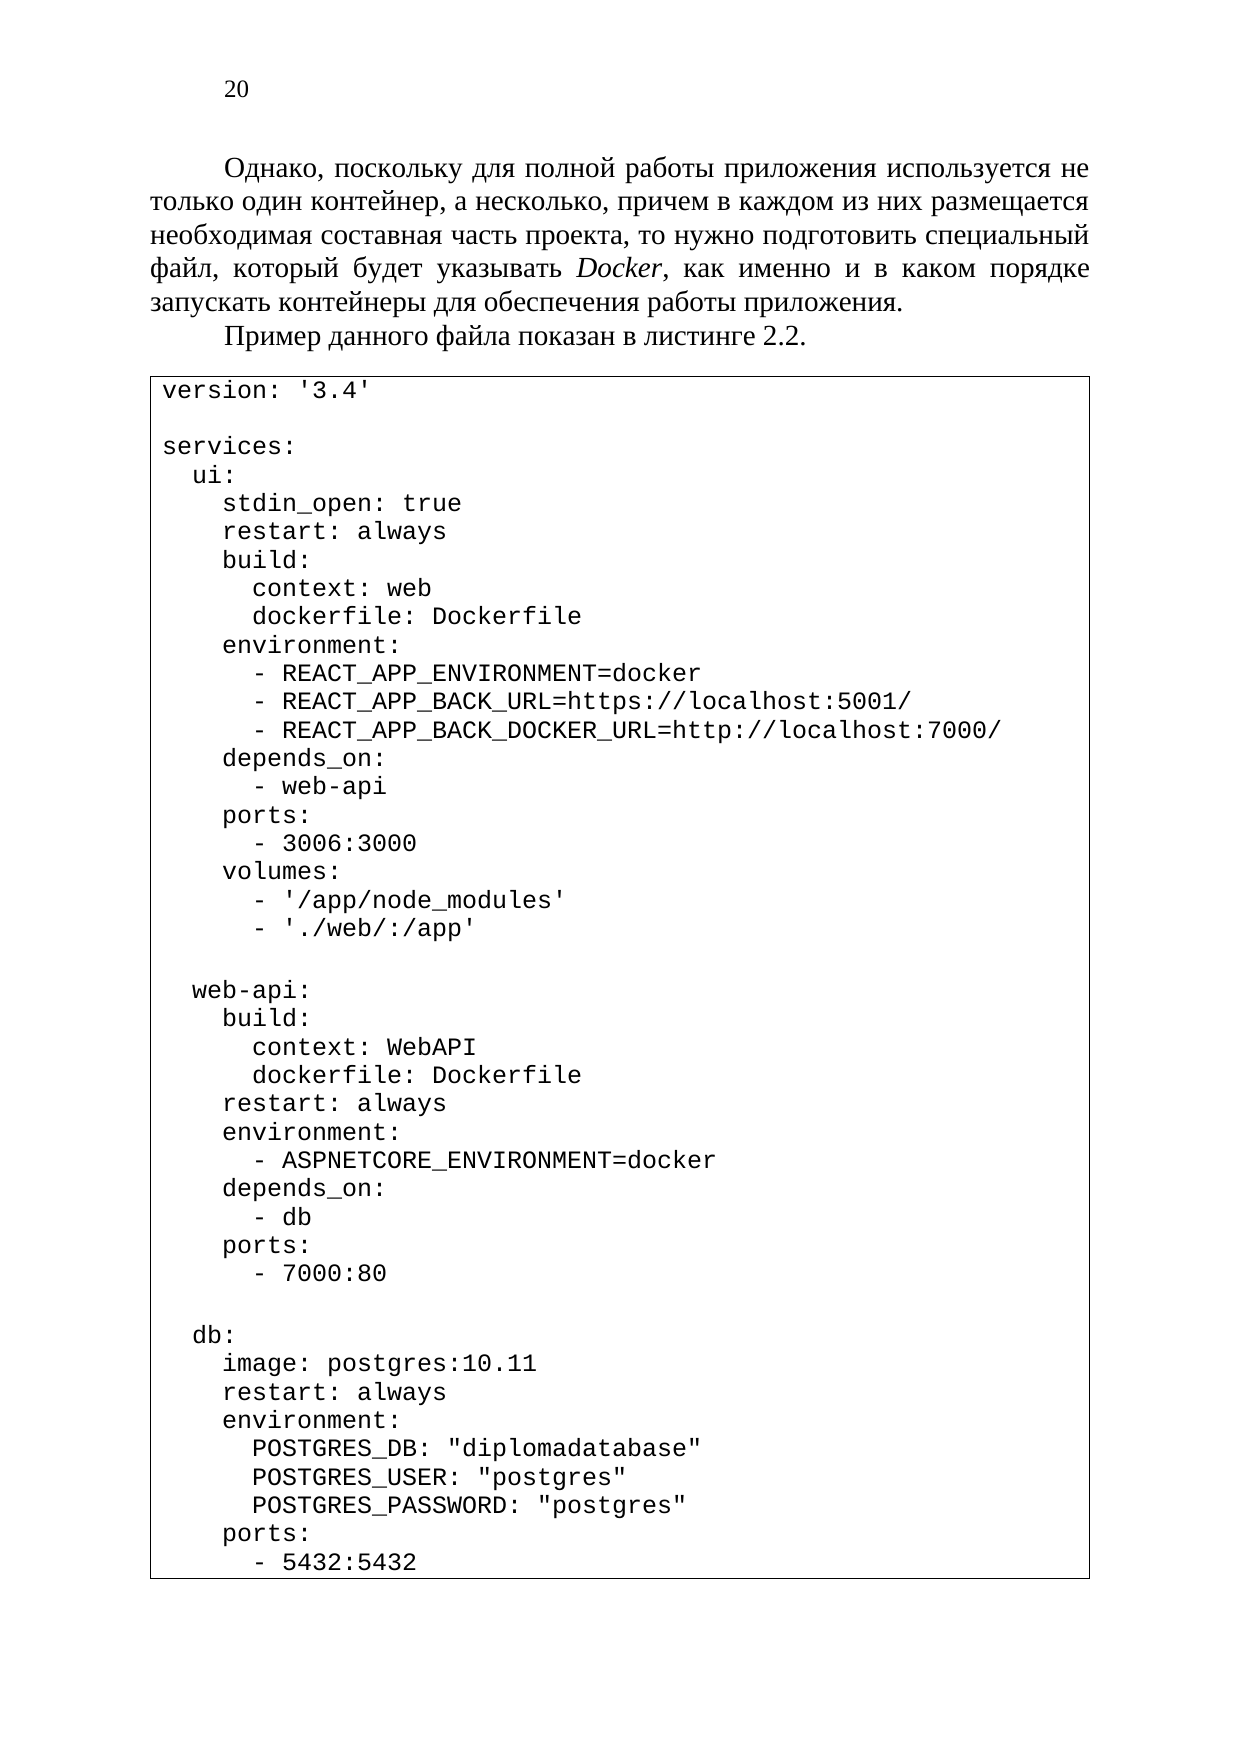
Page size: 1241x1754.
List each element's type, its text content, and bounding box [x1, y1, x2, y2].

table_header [151, 377, 1089, 1578]
text Пример данного файла показан в листинге 2.2. [150, 318, 1090, 351]
text Однако, поскольку для полной работы приложения используется не только один контейнер, а несколько, причем в каждом из них размещается необходимая составная часть проекта, то нужно подготовить специальный файл, который будет указывать Docker, как именно и в каком порядке запускать контейнеры для обеспечения работы приложения. [150, 150, 1090, 318]
